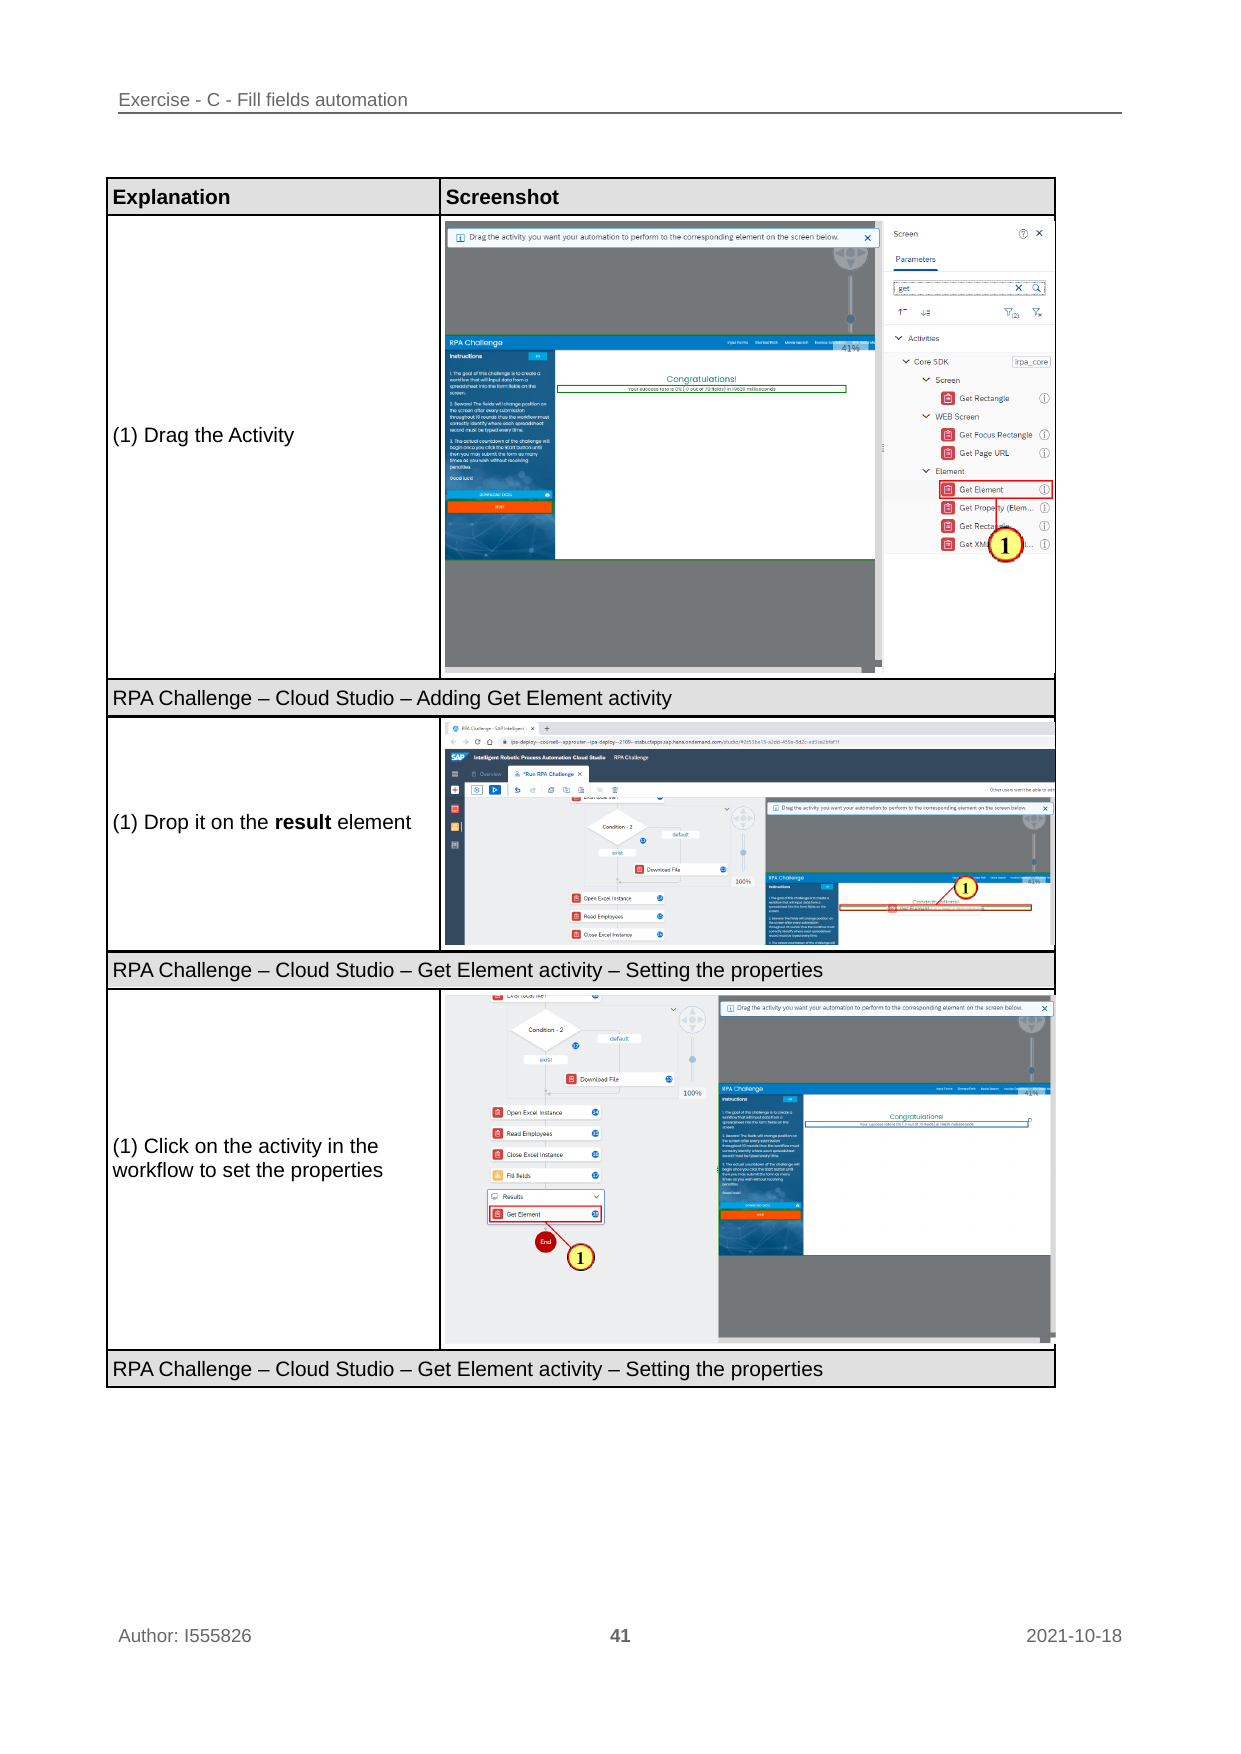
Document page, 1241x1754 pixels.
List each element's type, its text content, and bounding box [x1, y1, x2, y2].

table_cell [441, 990, 1054, 1349]
table_cell (1) Drop it on the result element [108, 718, 439, 950]
table_cell [441, 718, 1054, 950]
table_header Screenshot [441, 179, 1054, 214]
picture [445, 995, 1056, 1344]
table_cell RPA Challenge – Cloud Studio – Adding Get Element activity [108, 680, 1054, 715]
table_cell (1) Click on the activity in the workflow to set the properties [108, 990, 439, 1349]
table_cell [441, 216, 1054, 678]
table_header Explanation [108, 179, 439, 214]
picture [445, 221, 1055, 673]
table_cell RPA Challenge – Cloud Studio – Get Element activity – Setting the properties [108, 1351, 1054, 1386]
picture [445, 722, 1055, 945]
table_cell (1) Drag the Activity [108, 216, 439, 678]
table_cell RPA Challenge – Cloud Studio – Get Element activity – Setting the properties [108, 953, 1054, 987]
